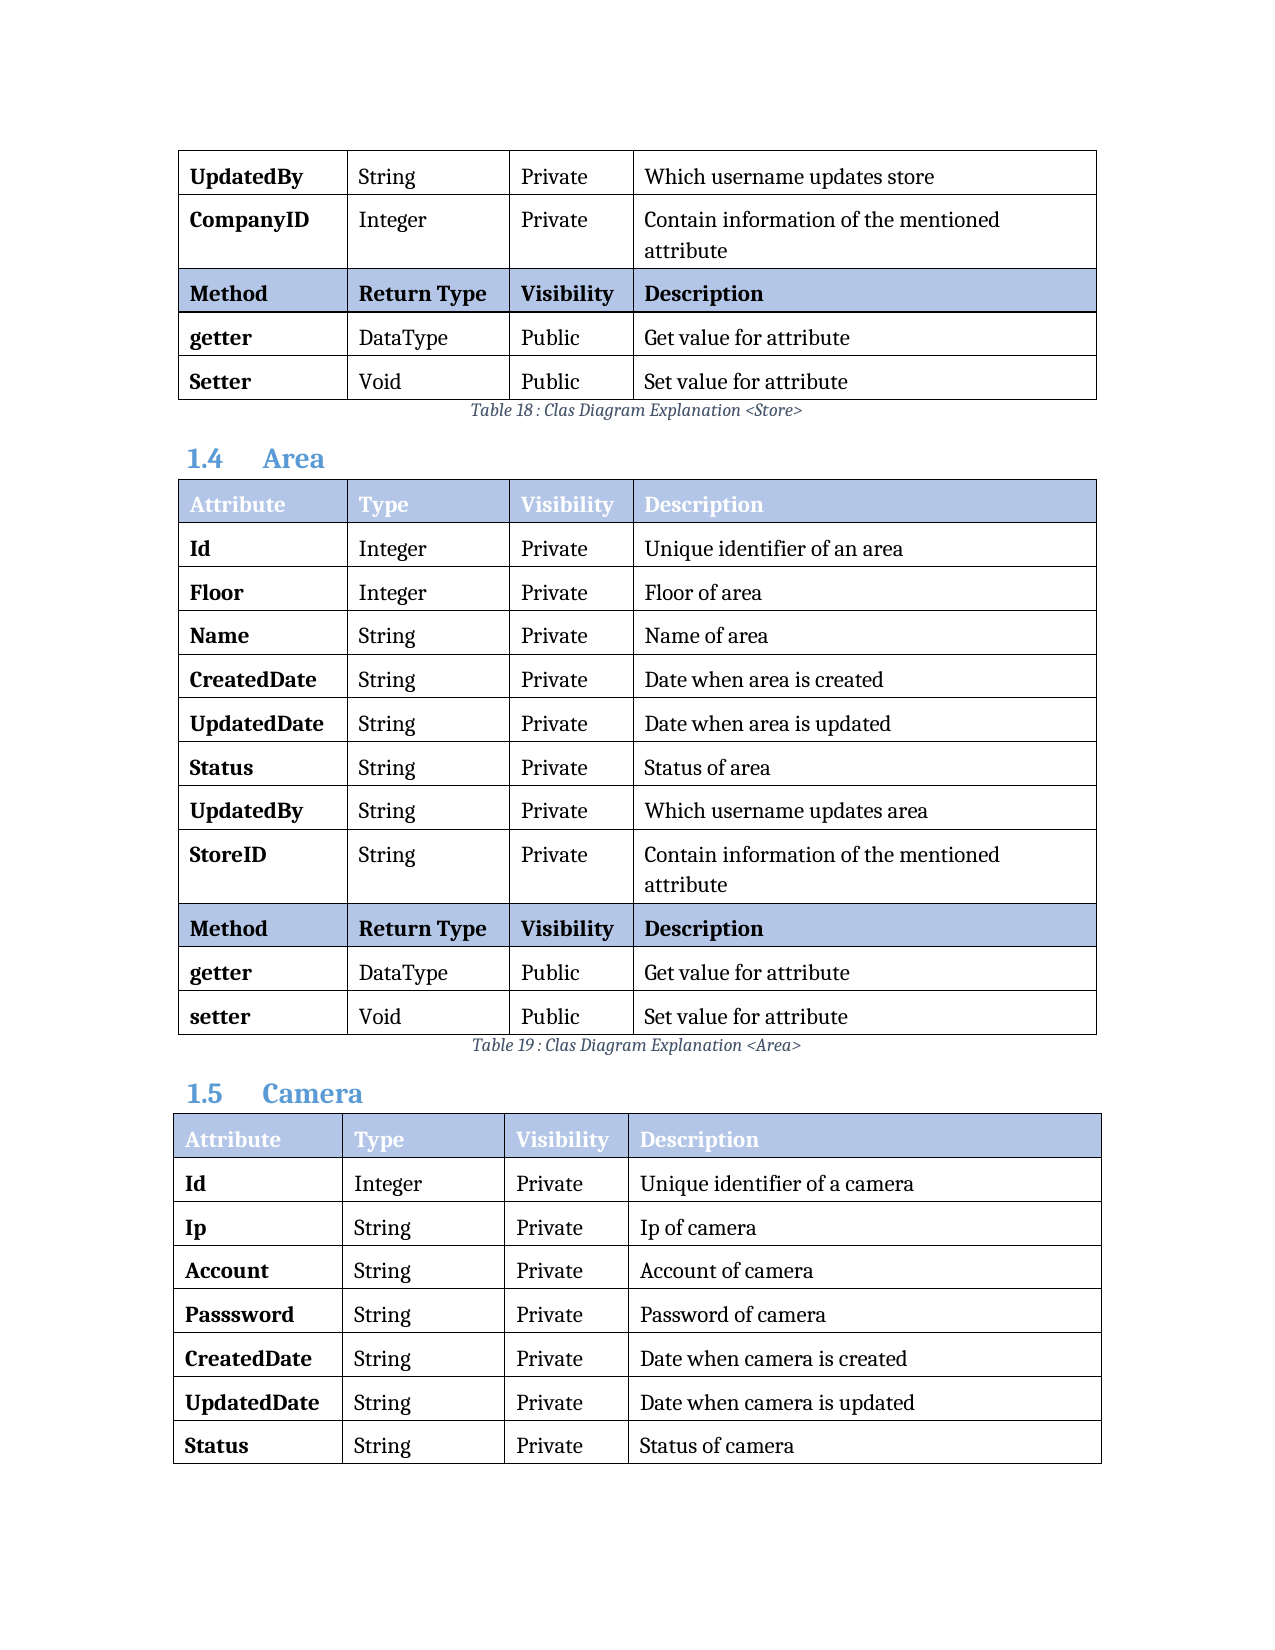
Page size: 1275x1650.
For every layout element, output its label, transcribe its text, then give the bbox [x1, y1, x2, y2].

table_cell String [348, 786, 509, 828]
subtitle Camera [187, 1077, 1125, 1111]
table_cell Integer [348, 195, 509, 268]
table_cell Set value for attribute [634, 356, 1096, 399]
table_cell Get value for attribute [634, 313, 1096, 355]
table_cell StoreID [179, 830, 347, 902]
table_cell Floor [179, 567, 347, 610]
table_cell String [348, 655, 509, 697]
table_cell Name [179, 611, 347, 653]
table_cell Date when camera is created [629, 1333, 1101, 1376]
table_cell Private [505, 1377, 628, 1419]
table_cell Status [179, 742, 347, 785]
table_cell Public [510, 991, 633, 1034]
subtitle Area [187, 442, 1125, 476]
table_header Visibility [510, 480, 633, 522]
table_cell CreatedDate [179, 655, 347, 697]
table_cell String [348, 742, 509, 785]
table_cell Status of camera [629, 1421, 1101, 1463]
table_cell UpdatedBy [179, 151, 347, 194]
table_cell Method [179, 269, 347, 311]
table_cell CreatedDate [174, 1333, 342, 1376]
table_cell Passsword [174, 1289, 342, 1332]
table_cell Which username updates store [634, 151, 1096, 194]
table_cell String [343, 1377, 504, 1419]
table_cell String [343, 1333, 504, 1376]
table_cell Void [348, 991, 509, 1034]
table_cell Date when camera is updated [629, 1377, 1101, 1419]
table_cell Ip of camera [629, 1202, 1101, 1244]
table_cell String [343, 1202, 504, 1244]
table_cell String [348, 830, 509, 902]
table_cell Contain information of the mentioned attribute [634, 830, 1096, 902]
table_cell DataType [348, 947, 509, 990]
table_cell Public [510, 947, 633, 990]
table_cell Private [510, 195, 633, 268]
table_cell Floor of area [634, 567, 1096, 610]
table_cell Integer [343, 1158, 504, 1201]
table_cell String [343, 1289, 504, 1332]
table_cell Ip [174, 1202, 342, 1244]
table_cell Private [510, 655, 633, 697]
table_cell Private [510, 830, 633, 902]
table_cell Private [510, 786, 633, 828]
table_cell UpdatedDate [179, 698, 347, 741]
table_cell Private [510, 742, 633, 785]
table_cell Integer [348, 523, 509, 566]
table_cell Account [174, 1246, 342, 1288]
table_header Description [629, 1114, 1101, 1157]
table_header Attribute [174, 1114, 342, 1157]
table_cell String [348, 151, 509, 194]
table_cell Status of area [634, 742, 1096, 785]
table_cell Id [179, 523, 347, 566]
table_cell Method [179, 904, 347, 946]
table_header Attribute [179, 480, 347, 522]
table_cell Visibility [510, 269, 633, 311]
table_cell Private [510, 611, 633, 653]
table_header Description [634, 480, 1096, 522]
table_cell String [348, 698, 509, 741]
table_cell Visibility [510, 904, 633, 946]
table_cell Description [634, 904, 1096, 946]
table_cell UpdatedBy [179, 786, 347, 828]
table_cell Unique identifier of a camera [629, 1158, 1101, 1201]
table_cell Unique identifier of an area [634, 523, 1096, 566]
table_cell Password of camera [629, 1289, 1101, 1332]
table_cell DataType [348, 313, 509, 355]
table_cell Private [505, 1421, 628, 1463]
table_cell getter [179, 313, 347, 355]
table_cell Name of area [634, 611, 1096, 653]
table_cell Date when area is created [634, 655, 1096, 697]
table_cell Private [510, 567, 633, 610]
table_cell Void [348, 356, 509, 399]
table_cell CompanyID [179, 195, 347, 268]
table_cell Date when area is updated [634, 698, 1096, 741]
table_header Visibility [505, 1114, 628, 1157]
table_cell Private [505, 1158, 628, 1201]
table_cell Return Type [348, 269, 509, 311]
table_cell Private [505, 1289, 628, 1332]
table_cell Return Type [348, 904, 509, 946]
table_cell setter [179, 991, 347, 1034]
table_cell Private [510, 698, 633, 741]
table_cell Public [510, 356, 633, 399]
table_cell Integer [348, 567, 509, 610]
table_cell UpdatedDate [174, 1377, 342, 1419]
table_cell Private [505, 1333, 628, 1376]
table_cell String [348, 611, 509, 653]
table_cell String [343, 1246, 504, 1288]
table_cell Contain information of the mentioned attribute [634, 195, 1096, 268]
table_cell Setter [179, 356, 347, 399]
table_cell Status [174, 1421, 342, 1463]
table_cell Description [634, 269, 1096, 311]
table_cell Get value for attribute [634, 947, 1096, 990]
table_header Type [343, 1114, 504, 1157]
table_cell String [343, 1421, 504, 1463]
table_cell Private [510, 523, 633, 566]
table_cell Id [174, 1158, 342, 1201]
table_cell Private [505, 1202, 628, 1244]
table_cell Set value for attribute [634, 991, 1096, 1034]
table_cell Private [505, 1246, 628, 1288]
table_cell Private [510, 151, 633, 194]
table_header Type [348, 480, 509, 522]
table_cell Which username updates area [634, 786, 1096, 828]
table_cell Public [510, 313, 633, 355]
table_cell getter [179, 947, 347, 990]
table_cell Account of camera [629, 1246, 1101, 1288]
